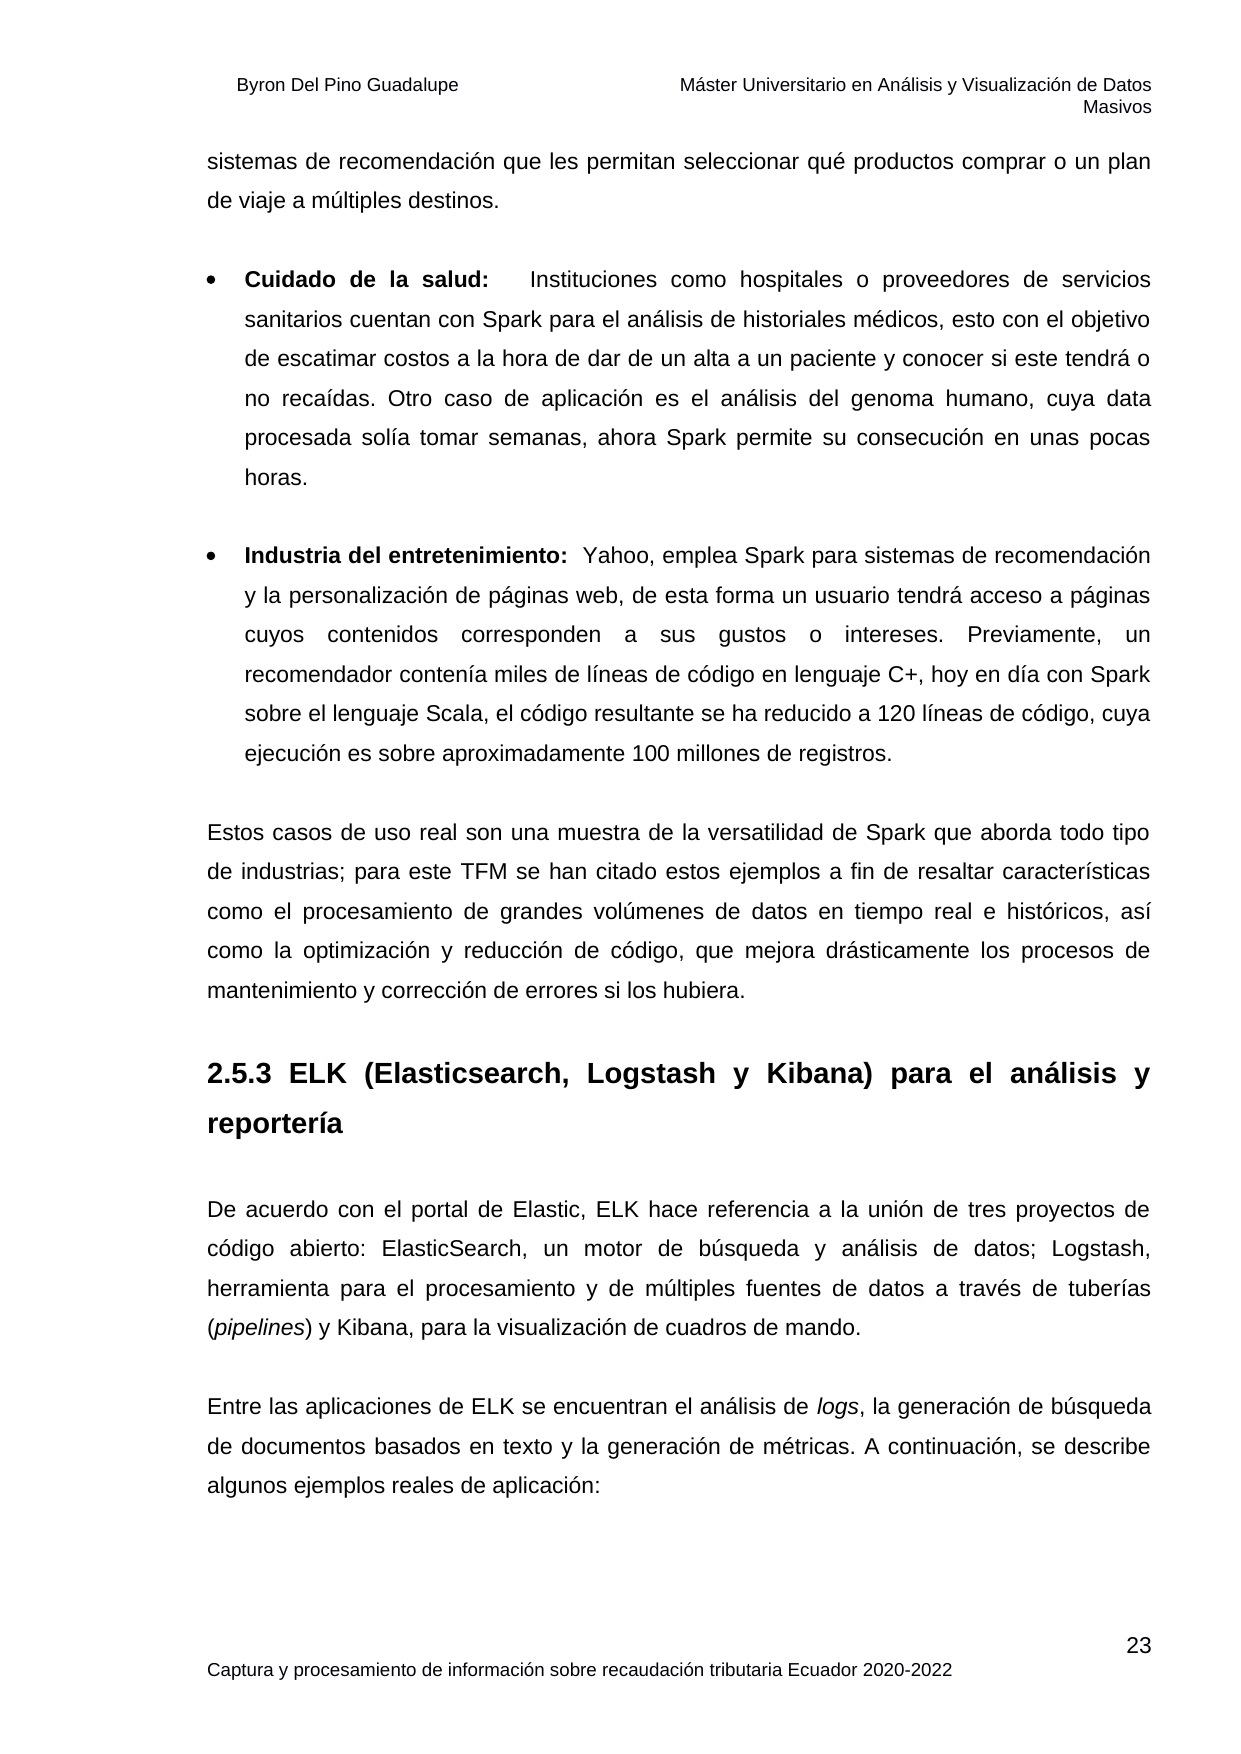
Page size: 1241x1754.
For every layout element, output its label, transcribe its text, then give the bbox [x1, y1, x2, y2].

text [207, 148, 1152, 213]
text De acuerdo con el portal de Elastic, ELK hace referencia a la unión de tres proyectos de código abierto: ElasticSearch, un motor de búsqueda y análisis de datos; Logstash, herramienta para el procesamiento y de múltiples fuentes de datos a través de tuberías (pipelines) y Kibana, para la visualización de cuadros de mando. [207, 1196, 1152, 1341]
subtitle 2.5.3 ELK (Elasticsearch, Logstash y Kibana) para el análisis y reportería [207, 1056, 1152, 1139]
list Industria del entretenimiento: Yahoo, emplea Spark para sistemas de recomendación y la personalización de páginas web, de esta forma un usuario tendrá acceso a páginas cuyos contenidos corresponden a sus gustos o intereses. Previamente, un recomendador contenía miles de líneas de código en lenguaje C+, hoy en día con Spark sobre el lenguaje Scala, el código resultante se ha reducido a 120 líneas de código, cuya ejecución es sobre aproximadamente 100 millones de registros. [207, 542, 1152, 766]
text Estos casos de uso real son una muestra de la versatilidad de Spark que aborda todo tipo de industrias; para este TFM se han citado estos ejemplos a fin de resaltar características como el procesamiento de grandes volúmenes de datos en tiempo real e históricos, así como la optimización y reducción de código, que mejora drásticamente los procesos de mantenimiento y corrección de errores si los hubiera. [207, 819, 1152, 1003]
list Cuidado de la salud: Instituciones como hospitales o proveedores de servicios sanitarios cuentan con Spark para el análisis de historiales médicos, esto con el objetivo de escatimar costos a la hora de dar de un alta a un paciente y conocer si este tendrá o no recaídas. Otro caso de aplicación es el análisis del genoma humano, cuya data procesada solía tomar semanas, ahora Spark permite su consecución en unas pocas horas. [207, 266, 1152, 490]
text Entre las aplicaciones de ELK se encuentran el análisis de logs, la generación de búsqueda de documentos basados en texto y la generación de métricas. A continuación, se describe algunos ejemplos reales de aplicación: [207, 1393, 1152, 1498]
